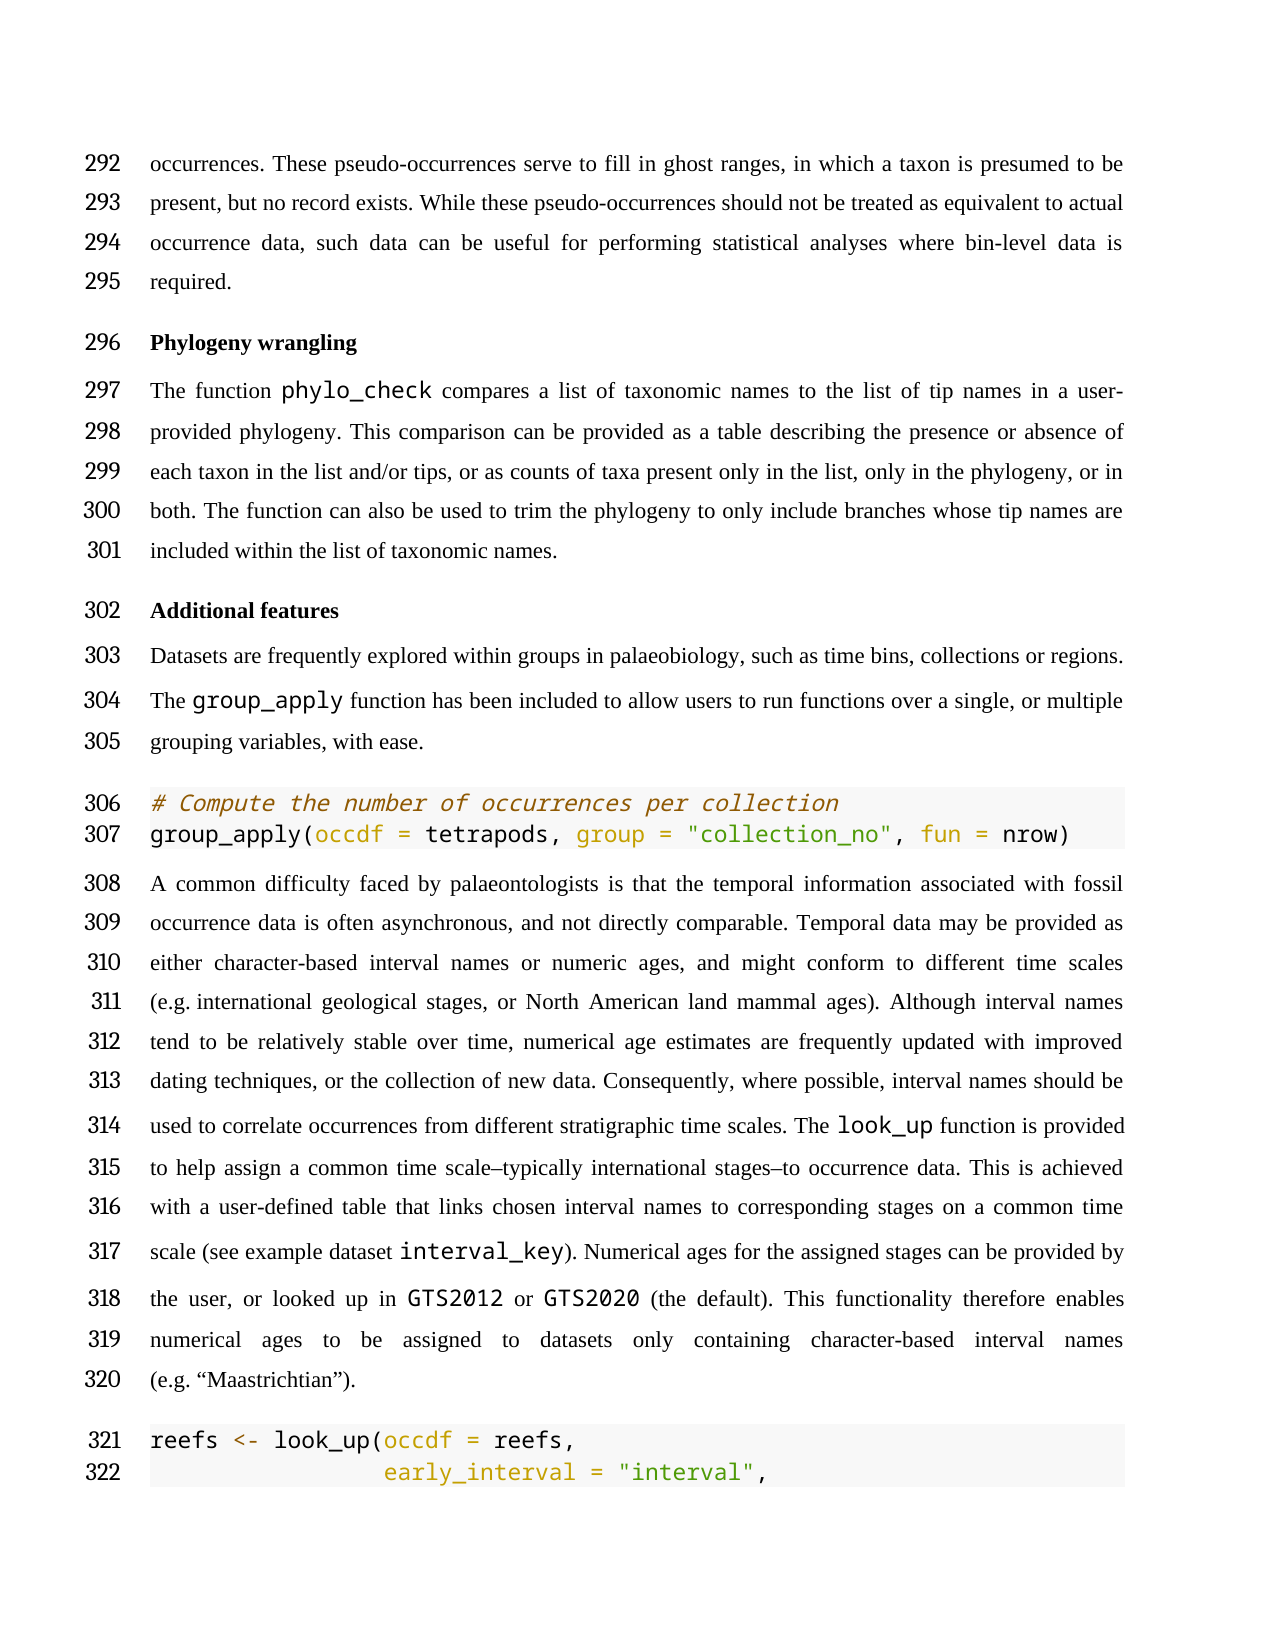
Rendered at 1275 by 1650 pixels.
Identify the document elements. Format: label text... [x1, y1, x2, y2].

subtitle Additional features [150, 597, 1125, 623]
text A common difficulty faced by palaeontologists is that the temporal information associated with fossil occurrence data is often asynchronous, and not directly comparable. Temporal data may be provided as either character-based interval names or numeric ages, and might conform to different time scales (e.g. international geological stages, or North American land mammal ages). Although interval names tend to be relatively stable over time, numerical age estimates are frequently updated with improved dating techniques, or the collection of new data. Consequently, where possible, interval names should be used to correlate occurrences from different stratigraphic time scales. The look_up function is provided to help assign a common time scale–typically international stages–to occurrence data. This is achieved with a user-defined table that links chosen interval names to corresponding stages on a common time scale (see example dataset interval_key). Numerical ages for the assigned stages can be provided by the user, or looked up in GTS2012 or GTS2020 (the default). This functionality therefore enables numerical ages to be assigned to datasets only containing character-based interval names (e.g. “Maastrichtian”). [150, 870, 1125, 1392]
subtitle Phylogeny wrangling [150, 329, 1125, 355]
text The function phylo_check compares a list of taxonomic names to the list of tip names in a user-provided phylogeny. This comparison can be provided as a table describing the presence or absence of each taxon in the list and/or tips, or as counts of taxa present only in the list, only in the phylogeny, or in both. The function can also be used to trim the phylogeny to only include branches whose tip names are included within the list of taxonomic names. [150, 374, 1125, 563]
text # Compute the number of occurrences per collection group_apply(occdf = tetrapods, group = "collection_no", fun = nrow) [837, 787, 1125, 849]
text Datasets are frequently explored within groups in palaeobiology, such as time bins, collections or regions. The group_apply function has been included to allow users to run functions over a single, or multiple grouping variables, with ease. [150, 642, 1125, 755]
text reefs <- look_up(occdf = reefs, early_interval = "interval", late_interval = "interval", int_key = interval_key) [576, 1424, 1125, 1487]
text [150, 150, 1125, 295]
